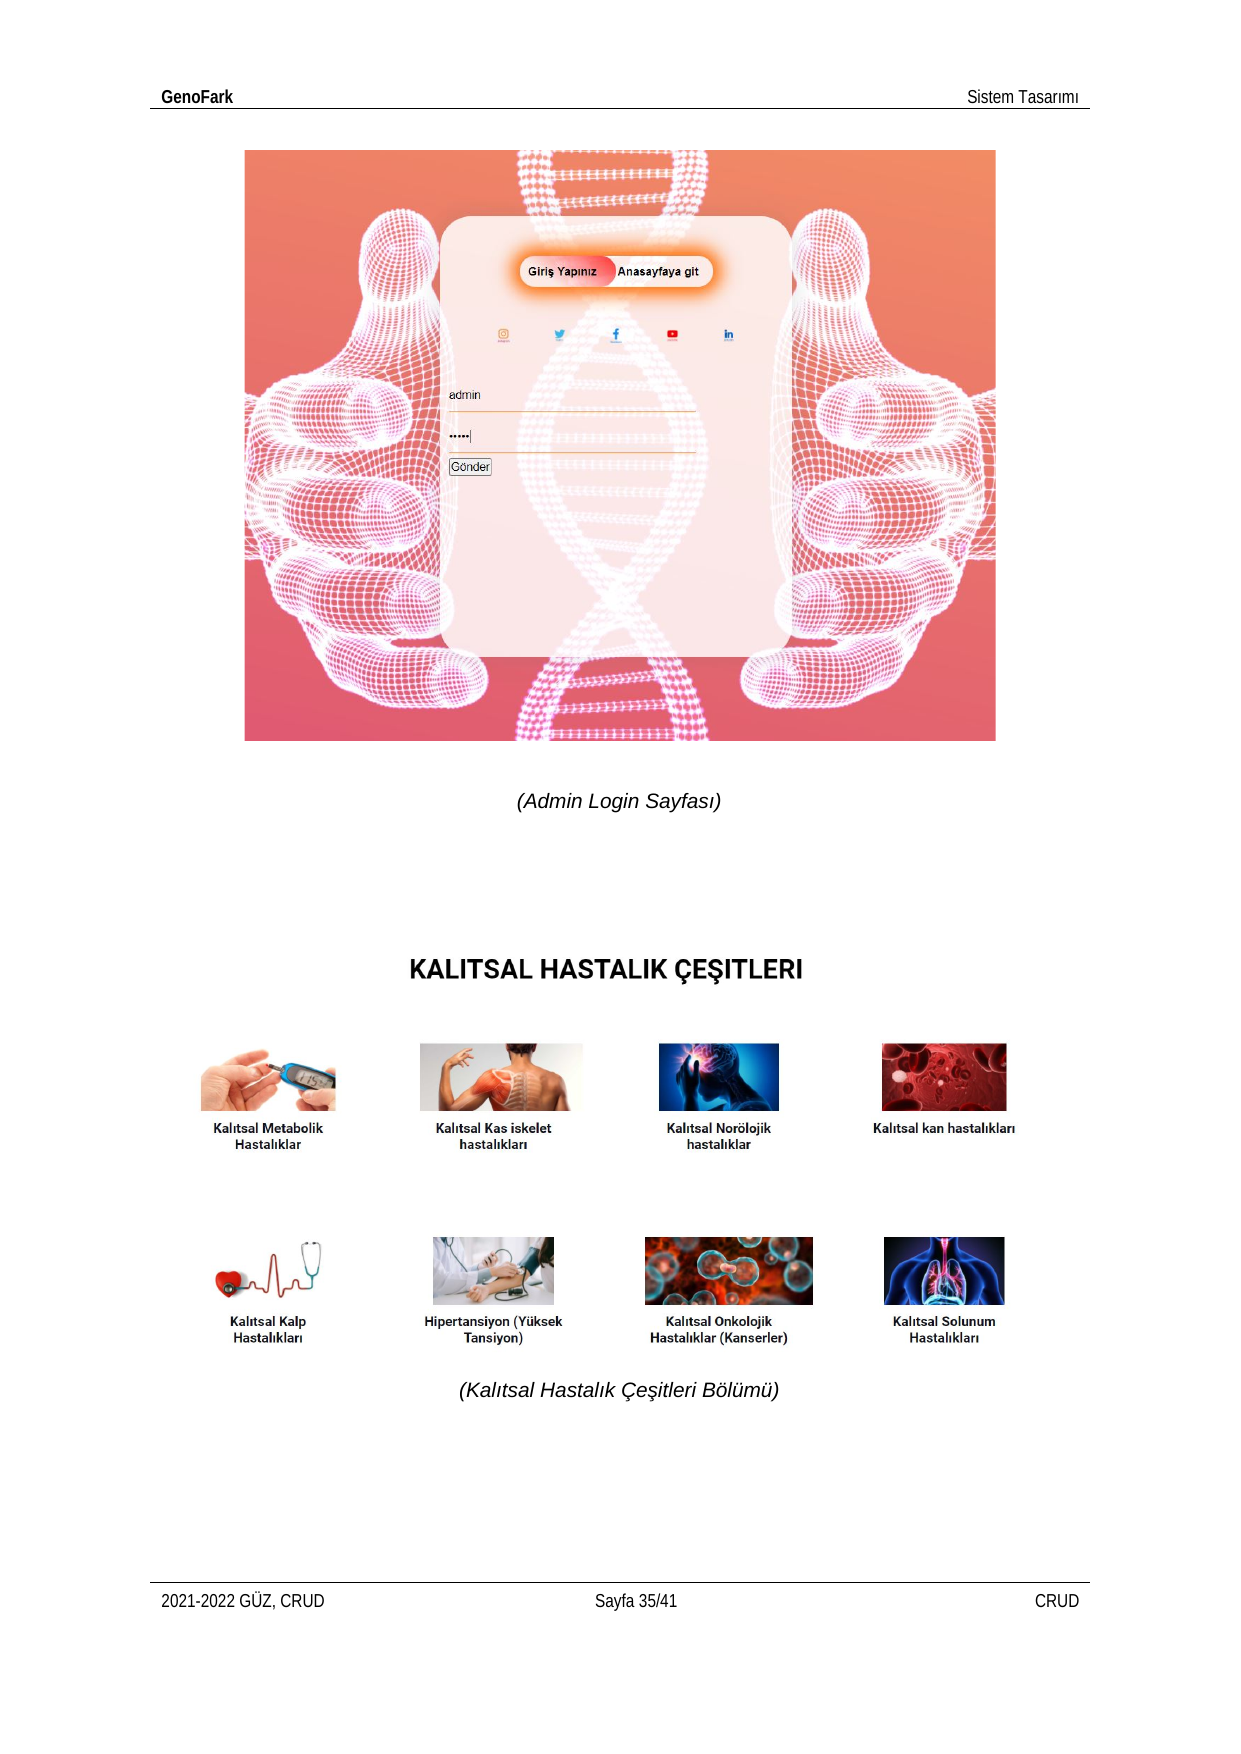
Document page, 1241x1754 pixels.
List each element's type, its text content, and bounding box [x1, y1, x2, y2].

picture [244, 150, 996, 741]
text (Kalıtsal Hastalık Çeşitleri Bölümü) [150, 1378, 1090, 1402]
text (Admin Login Sayfası) [150, 789, 1090, 813]
picture [150, 935, 1091, 1366]
